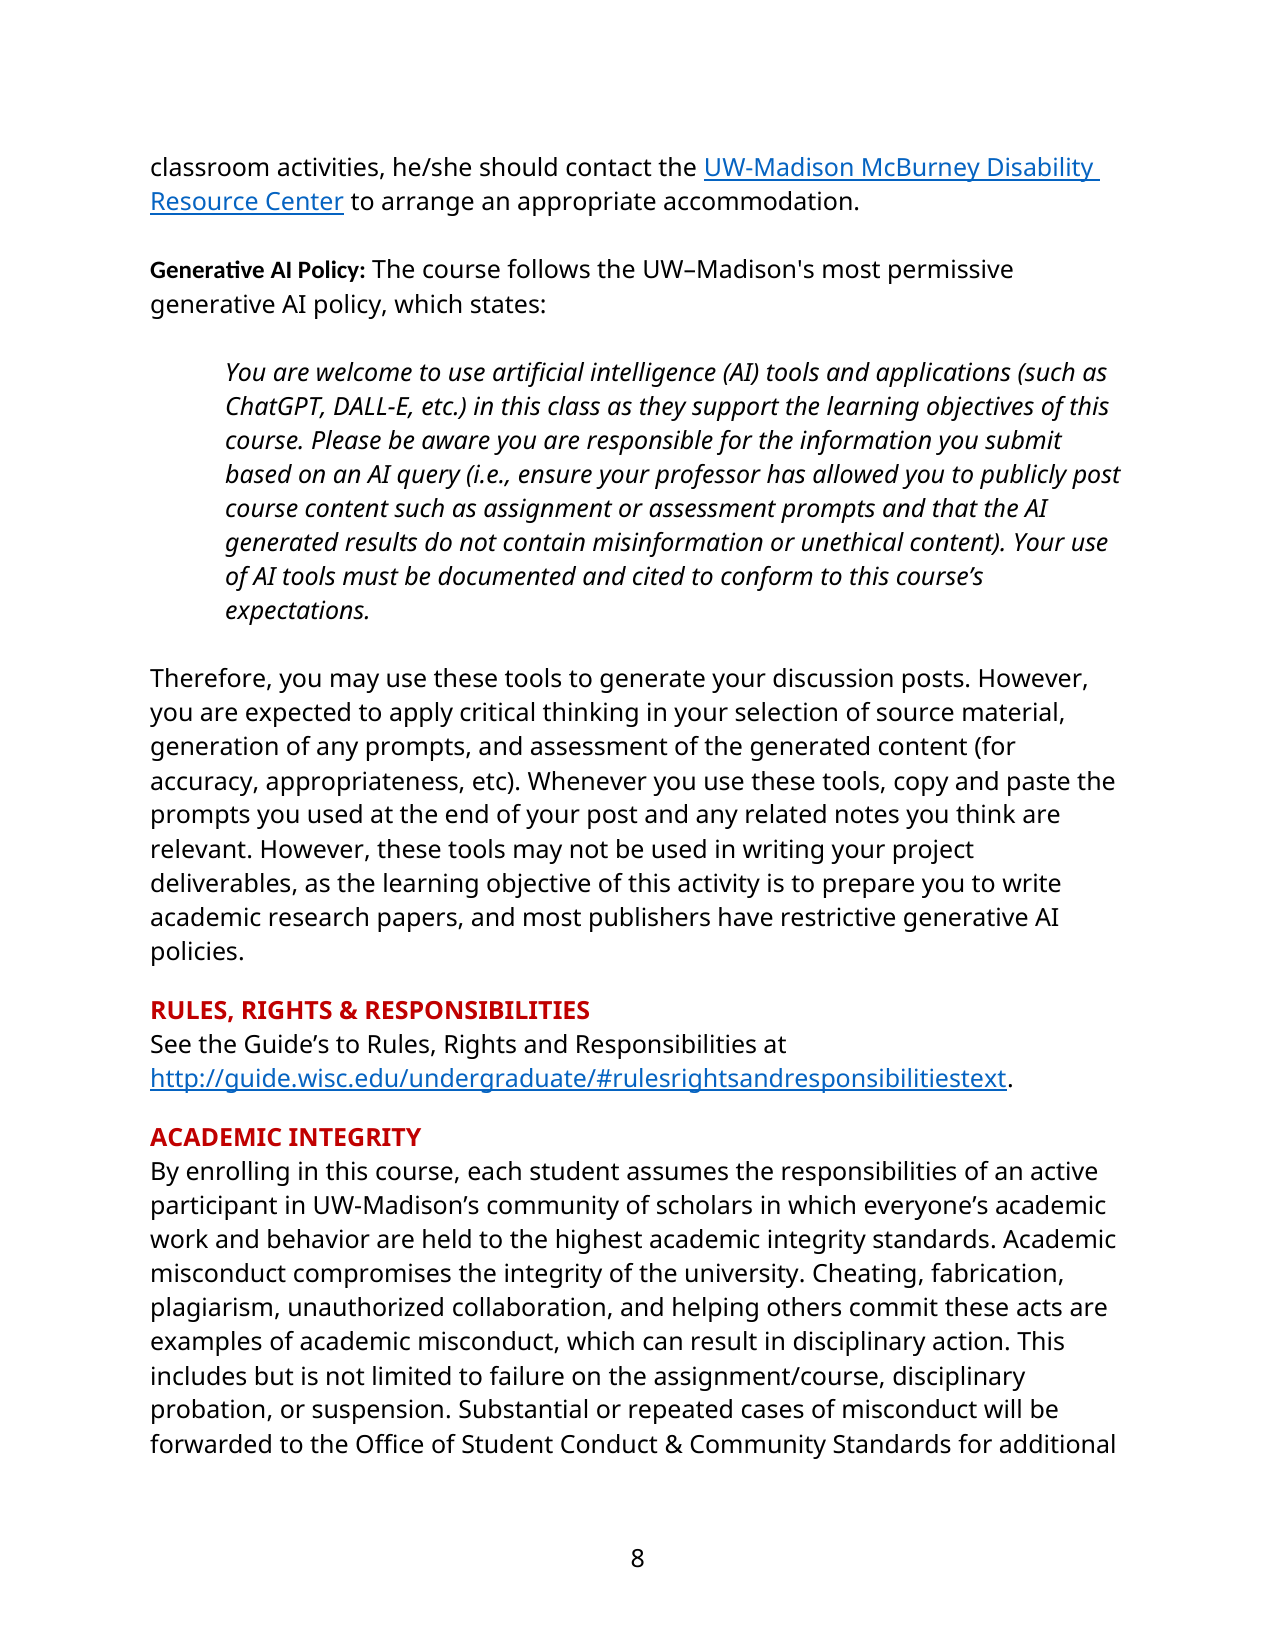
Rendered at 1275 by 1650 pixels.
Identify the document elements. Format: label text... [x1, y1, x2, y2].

subtitle RULES, RIGHTS & RESPONSIBILITIES [150, 992, 1125, 1027]
text Therefore, you may use these tools to generate your discussion posts. However, you are expected to apply critical thinking in your selection of source material, generation of any prompts, and assessment of the generated content (for accuracy, appropriateness, etc). Whenever you use these tools, copy and paste the prompts you used at the end of your post and any related notes you think are relevant. However, these tools may not be used in writing your project deliverables, as the learning objective of this activity is to prepare you to write academic research papers, and most publishers have restrictive generative AI policies. [150, 661, 1125, 967]
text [150, 150, 1125, 218]
subtitle ACADEMIC INTEGRITY [150, 1120, 1125, 1154]
text See the Guide’s to Rules, Rights and Responsibilities at http://guide.wisc.edu/undergraduate/#rulesrightsandresponsibilitiestext. [150, 1027, 1125, 1095]
text You are welcome to use artificial intelligence (AI) tools and applications (such as ChatGPT, DALL-E, etc.) in this class as they support the learning objectives of this course. Please be aware you are responsible for the information you submit based on an AI query (i.e., ensure your professor has allowed you to publicly post course content such as assignment or assessment prompts and that the AI generated results do not contain misinformation or unethical content). Your use of AI tools must be documented and cited to conform to this course’s expectations. [225, 354, 1125, 627]
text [150, 1154, 1125, 1460]
text Generative AI Policy: The course follows the UW–Madison's most permissive generative AI policy, which states: [150, 252, 1125, 320]
